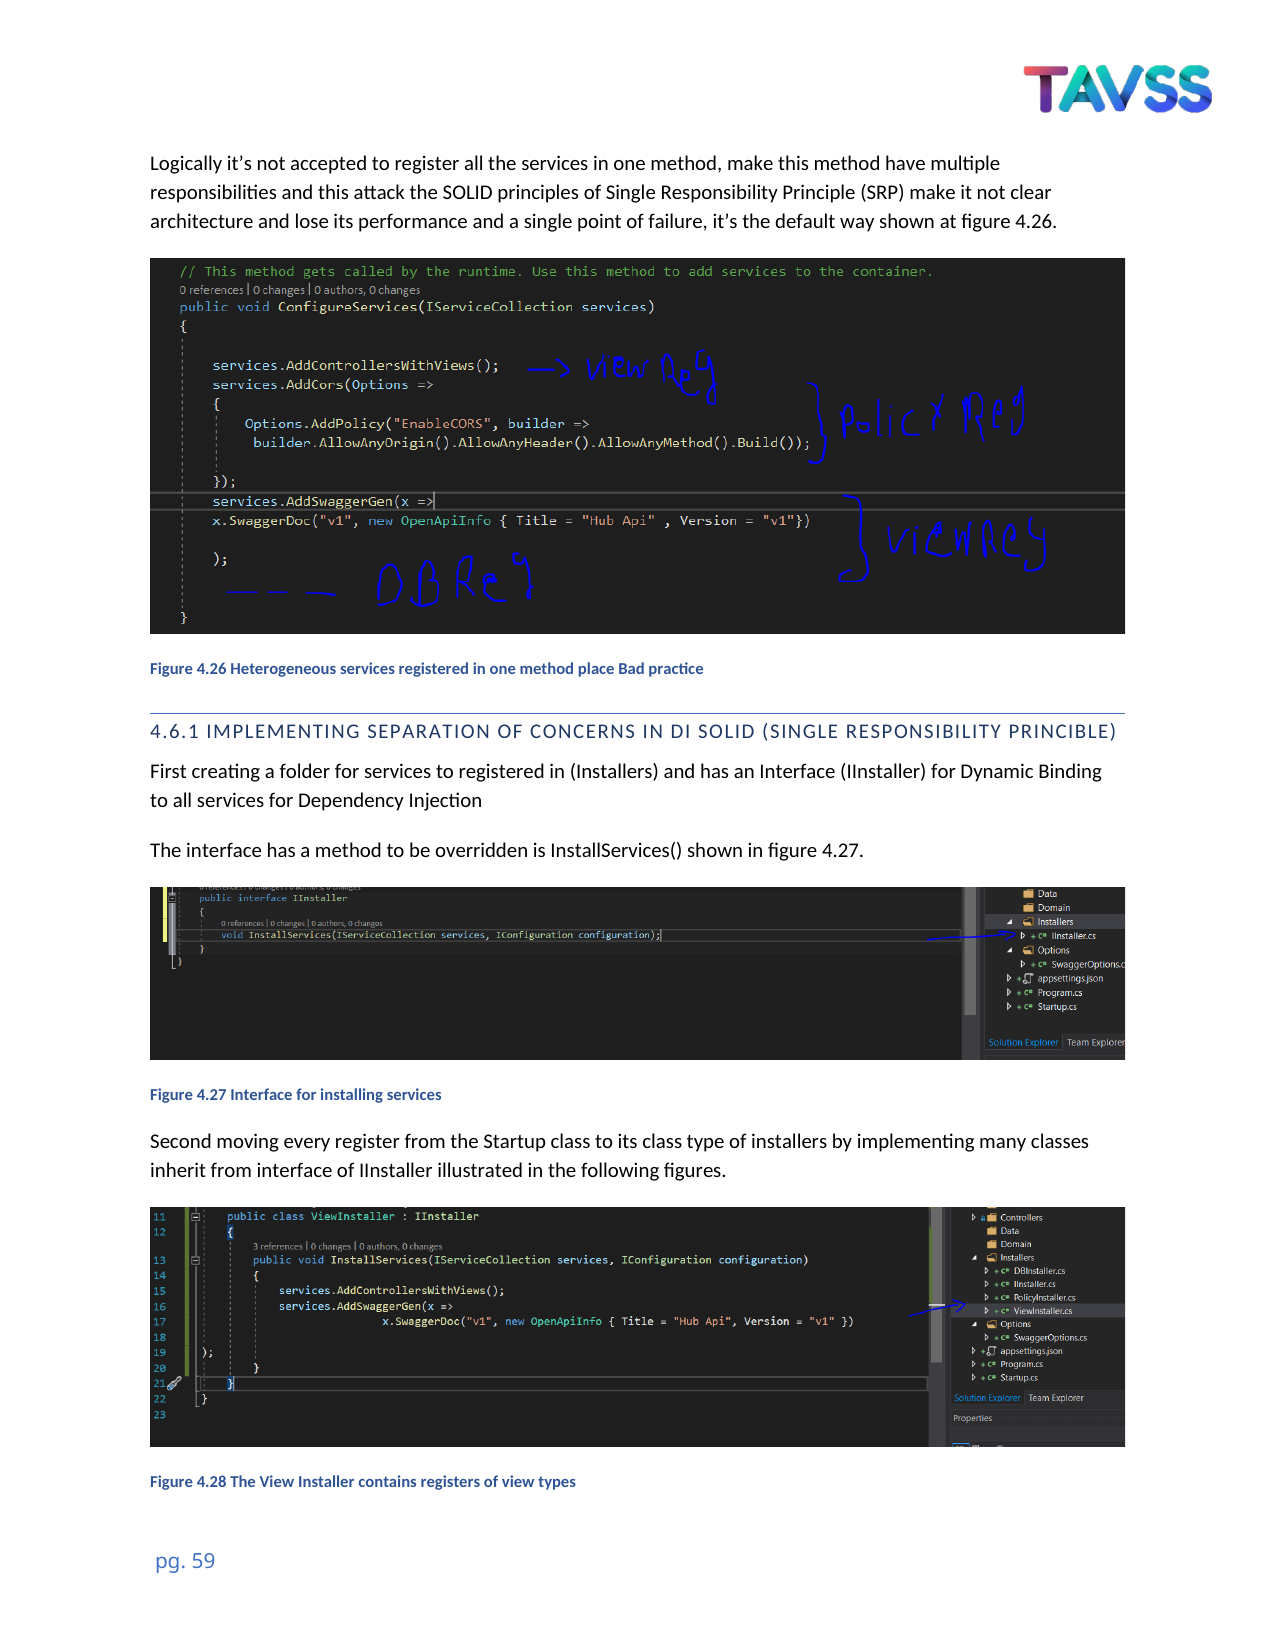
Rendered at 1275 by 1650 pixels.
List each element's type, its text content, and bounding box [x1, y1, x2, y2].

text Figure 4.26 Heterogeneous services registered in one method place Bad practice [150, 658, 1125, 678]
picture [150, 887, 1125, 1060]
text Second moving every register from the Startup class to its class type of installers by implementing many classes inherit from interface of IInstaller illustrated in the following figures. [150, 1128, 1125, 1183]
text Logically it’s not accepted to register all the services in one method, make this method have multiple responsibilities and this attack the SOLID principles of Single Responsibility Principle (SRP) make it not clear architecture and lose its performance and a single point of failure, it’s the default way shown at figure 4.26. [150, 150, 1125, 234]
picture [150, 1207, 1125, 1447]
text First creating a folder for services to registered in (Installers) and has an Interface (IInstaller) for Dynamic Binding to all services for Dependency Injection [150, 758, 1125, 812]
picture [1002, 41, 1236, 135]
picture [150, 258, 1125, 634]
text Figure 4.27 Interface for installing services [150, 1084, 1125, 1105]
subtitle 4.6.1 Implementing Separation of concerns in DI SOLID (Single Responsibility Princible) [150, 714, 1125, 744]
text Figure 4.28 The View Installer contains registers of view types [150, 1472, 1125, 1492]
text The interface has a method to be overridden is InstallServices() shown in figure 4.27. [150, 837, 1125, 862]
